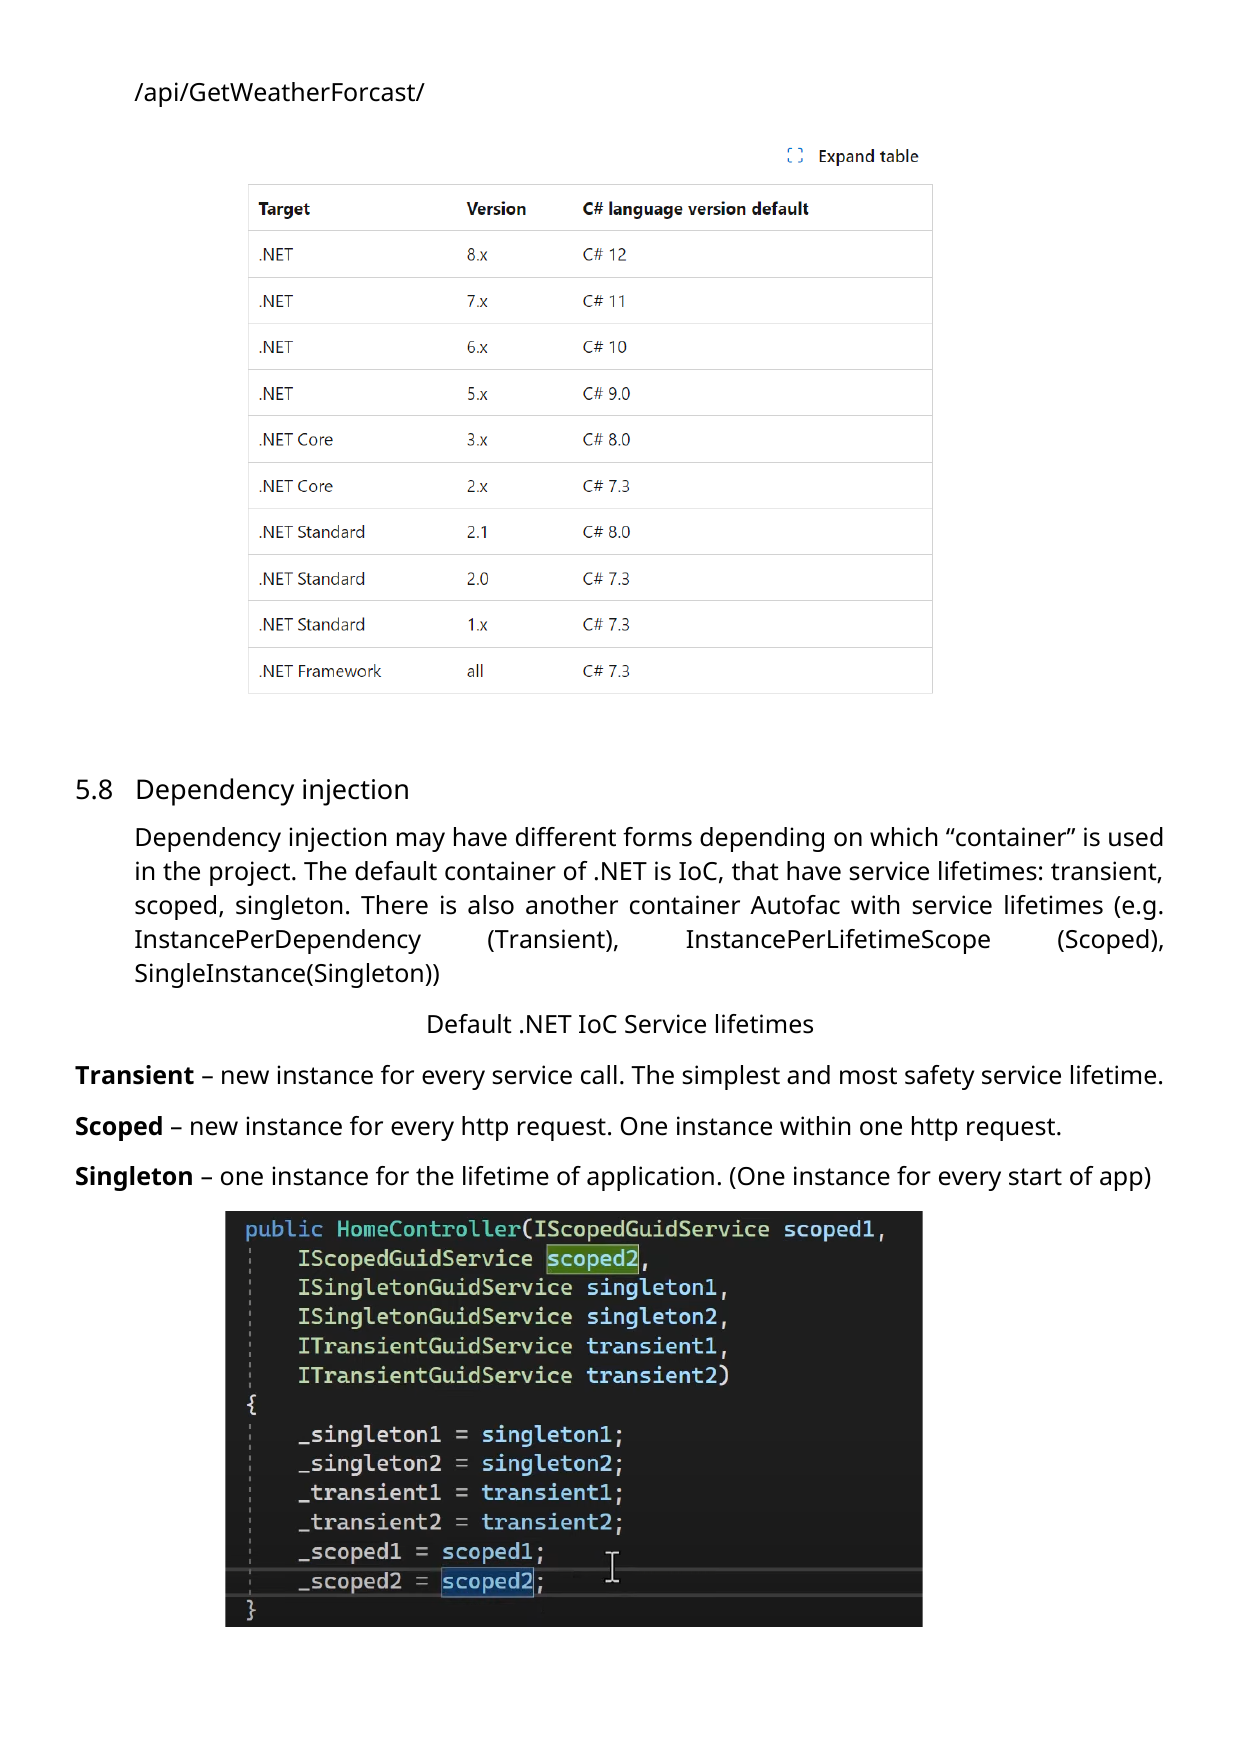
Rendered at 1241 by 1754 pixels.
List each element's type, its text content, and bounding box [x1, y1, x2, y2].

text Scoped – new instance for every http request. One instance within one http request. [75, 1108, 1165, 1142]
text Singleton – one instance for the lifetime of application. (One instance for every start of app) [75, 1159, 1165, 1193]
text Dependency injection may have different forms depending on which “container” is used in the project. The default container of .NET is IoC, that have service lifetimes: transient, scoped, singleton. There is also another container Autofac with service lifetimes (e.g. InstancePerDependency (Transient), InstancePerLifetimeScope (Scoped), SingleInstance(Singleton)) [134, 820, 1165, 990]
text Default .NET IoC Service lifetimes [75, 1007, 1165, 1041]
subtitle Dependency injection [75, 770, 1165, 807]
text Transient – new instance for every service call. The simplest and most safety service lifetime. [75, 1057, 1165, 1092]
text /api/GetWeatherForcast/ [134, 75, 1165, 109]
picture [225, 1211, 923, 1627]
picture [239, 125, 943, 703]
